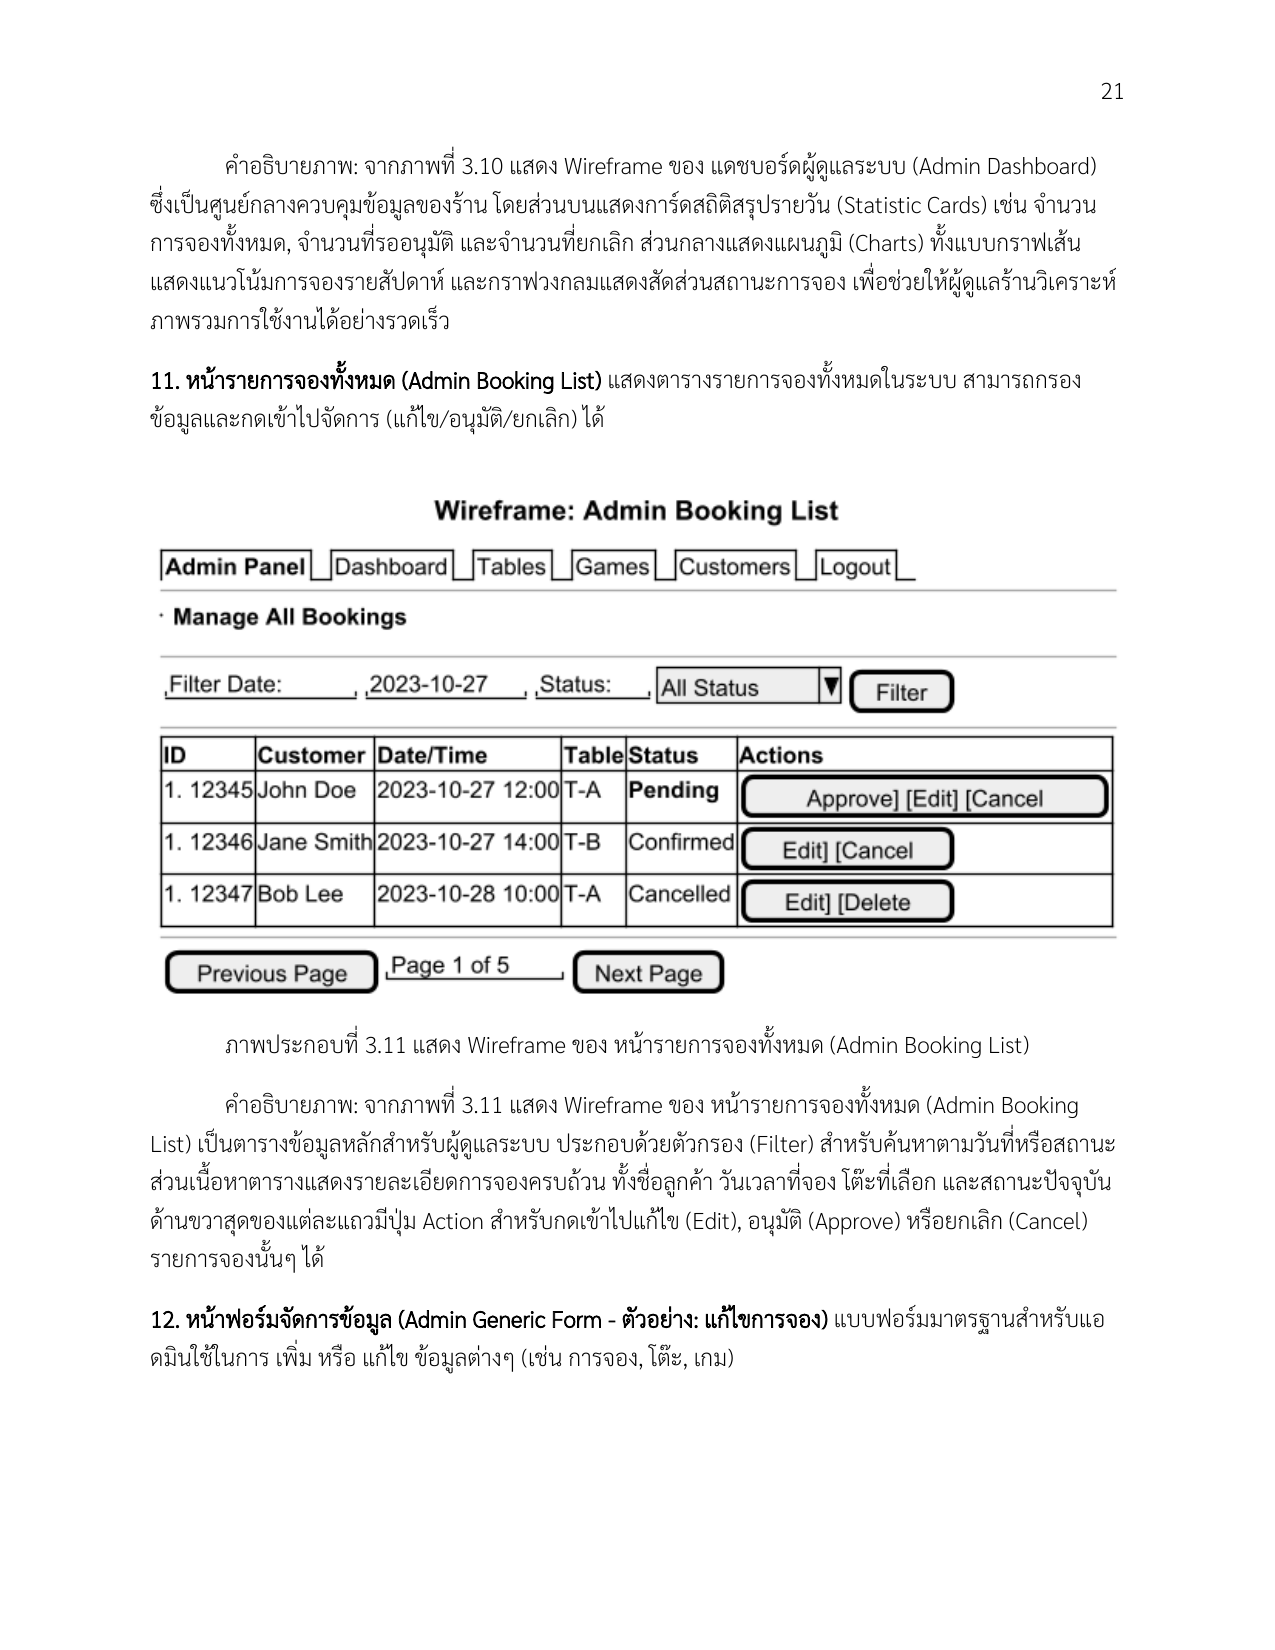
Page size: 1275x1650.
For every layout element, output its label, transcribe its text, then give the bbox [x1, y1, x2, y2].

text คำอธิบายภาพ: จากภาพที่ 3.11 แสดง Wireframe ของ หน้ารายการจองทั้งหมด (Admin Booking List) เป็นตารางข้อมูลหลักสำหรับผู้ดูแลระบบ ประกอบด้วยตัวกรอง (Filter) สำหรับค้นหาตามวันที่หรือสถานะ ส่วนเนื้อหาตารางแสดงรายละเอียดการจองครบถ้วน ทั้งชื่อลูกค้า วันเวลาที่จอง โต๊ะที่เลือก และสถานะปัจจุบัน ด้านขวาสุดของแต่ละแถวมีปุ่ม Action สำหรับกดเข้าไปแก้ไข (Edit), อนุมัติ (Approve) หรือยกเลิก (Cancel) รายการจองนั้นๆ ได้ [150, 1089, 1125, 1273]
picture [150, 462, 1125, 1000]
text 11. หน้ารายการจองทั้งหมด (Admin Booking List) แสดงตารางรายการจองทั้งหมดในระบบ สามารถกรองข้อมูลและกดเข้าไปจัดการ (แก้ไข/อนุมัติ/ยกเลิก) ได้ [150, 364, 1125, 432]
text ภาพประกอบที่ 3.11 แสดง Wireframe ของ หน้ารายการจองทั้งหมด (Admin Booking List) [150, 1029, 1125, 1059]
text 12. หน้าฟอร์มจัดการข้อมูล (Admin Generic Form - ตัวอย่าง: แก้ไขการจอง) แบบฟอร์มมาตรฐานสำหรับแอดมินใช้ในการ เพิ่ม หรือ แก้ไข ข้อมูลต่างๆ (เช่น การจอง, โต๊ะ, เกม) [150, 1303, 1125, 1371]
text คำอธิบายภาพ: จากภาพที่ 3.10 แสดง Wireframe ของ แดชบอร์ดผู้ดูแลระบบ (Admin Dashboard) ซึ่งเป็นศูนย์กลางควบคุมข้อมูลของร้าน โดยส่วนบนแสดงการ์ดสถิติสรุปรายวัน (Statistic Cards) เช่น จำนวนการจองทั้งหมด, จำนวนที่รออนุมัติ และจำนวนที่ยกเลิก ส่วนกลางแสดงแผนภูมิ (Charts) ทั้งแบบกราฟเส้นแสดงแนวโน้มการจองรายสัปดาห์ และกราฟวงกลมแสดงสัดส่วนสถานะการจอง เพื่อช่วยให้ผู้ดูแลร้านวิเคราะห์ภาพรวมการใช้งานได้อย่างรวดเร็ว [150, 150, 1125, 334]
